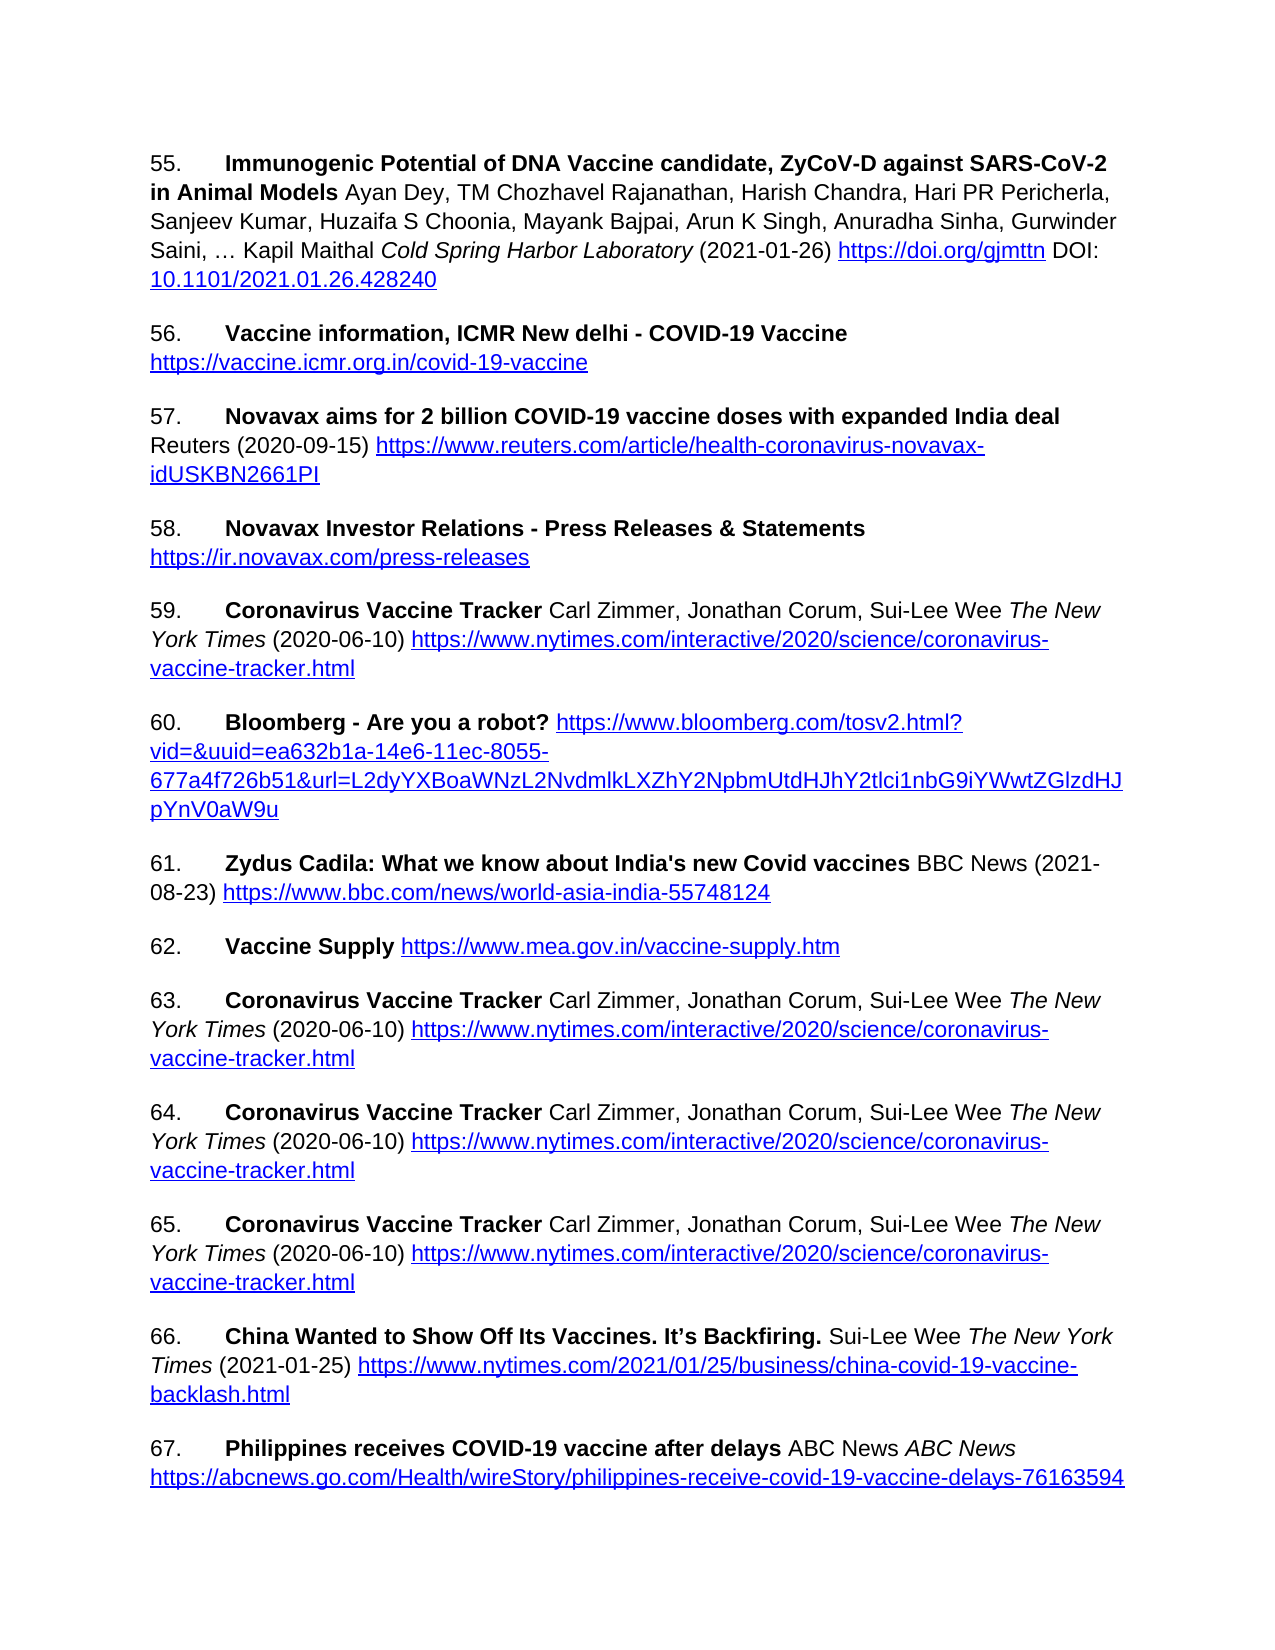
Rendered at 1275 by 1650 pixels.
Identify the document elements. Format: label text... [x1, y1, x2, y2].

text 59. Coronavirus Vaccine Tracker Carl Zimmer, Jonathan Corum, Sui-Lee Wee The New York Times (2020-06-10) https://www.nytimes.com/interactive/2020/science/coronavirus-vaccine-tracker.html [150, 597, 1125, 682]
text 58. Novavax Investor Relations - Press Releases & Statements https://ir.novavax.com/press-releases [150, 514, 1125, 570]
text 60. Bloomberg - Are you a robot? https://www.bloomberg.com/tosv2.html?vid=&uuid=ea632b1a-14e6-11ec-8055-677a4f726b51&url=L2dyYXBoaWNzL2NvdmlkLXZhY2NpbmUtdHJhY2tlci1nbG9iYWwtZGlzdHJpYnV0aW9u [150, 709, 1125, 823]
text 56. Vaccine information, ICMR New delhi - COVID-19 Vaccine https://vaccine.icmr.org.in/covid-19-vaccine [150, 320, 1125, 375]
text 65. Coronavirus Vaccine Tracker Carl Zimmer, Jonathan Corum, Sui-Lee Wee The New York Times (2020-06-10) https://www.nytimes.com/interactive/2020/science/coronavirus-vaccine-tracker.html [150, 1211, 1125, 1295]
text 63. Coronavirus Vaccine Tracker Carl Zimmer, Jonathan Corum, Sui-Lee Wee The New York Times (2020-06-10) https://www.nytimes.com/interactive/2020/science/coronavirus-vaccine-tracker.html [150, 987, 1125, 1071]
text 66. China Wanted to Show Off Its Vaccines. It’s Backfiring. Sui-Lee Wee The New York Times (2021-01-25) https://www.nytimes.com/2021/01/25/business/china-covid-19-vaccine-backlash.html [150, 1323, 1125, 1407]
text 67. Philippines receives COVID-19 vaccine after delays ABC News ABC News https://abcnews.go.com/Health/wireStory/philippines-receive-covid-19-vaccine-delays-76163594 [150, 1434, 1125, 1486]
text 62. Vaccine Supply https://www.mea.gov.in/vaccine-supply.htm [150, 933, 1125, 959]
text 57. Novavax aims for 2 billion COVID-19 vaccine doses with expanded India deal Reuters (2020-09-15) https://www.reuters.com/article/health-coronavirus-novavax-idUSKBN2661PI [150, 403, 1125, 487]
text 61. Zydus Cadila: What we know about India's new Covid vaccines BBC News (2021-08-23) https://www.bbc.com/news/world-asia-india-55748124 [150, 850, 1125, 906]
text 64. Coronavirus Vaccine Tracker Carl Zimmer, Jonathan Corum, Sui-Lee Wee The New York Times (2020-06-10) https://www.nytimes.com/interactive/2020/science/coronavirus-vaccine-tracker.html [150, 1099, 1125, 1183]
text 55. Immunogenic Potential of DNA Vaccine candidate, ZyCoV-D against SARS-CoV-2 in Animal Models Ayan Dey, TM Chozhavel Rajanathan, Harish Chandra, Hari PR Pericherla, Sanjeev Kumar, Huzaifa S Choonia, Mayank Bajpai, Arun K Singh, Anuradha Sinha, Gurwinder Saini, … Kapil Maithal Cold Spring Harbor Laboratory (2021-01-26) https://doi.org/gjmttn DOI: 10.1101/2021.01.26.428240 [150, 150, 1125, 292]
